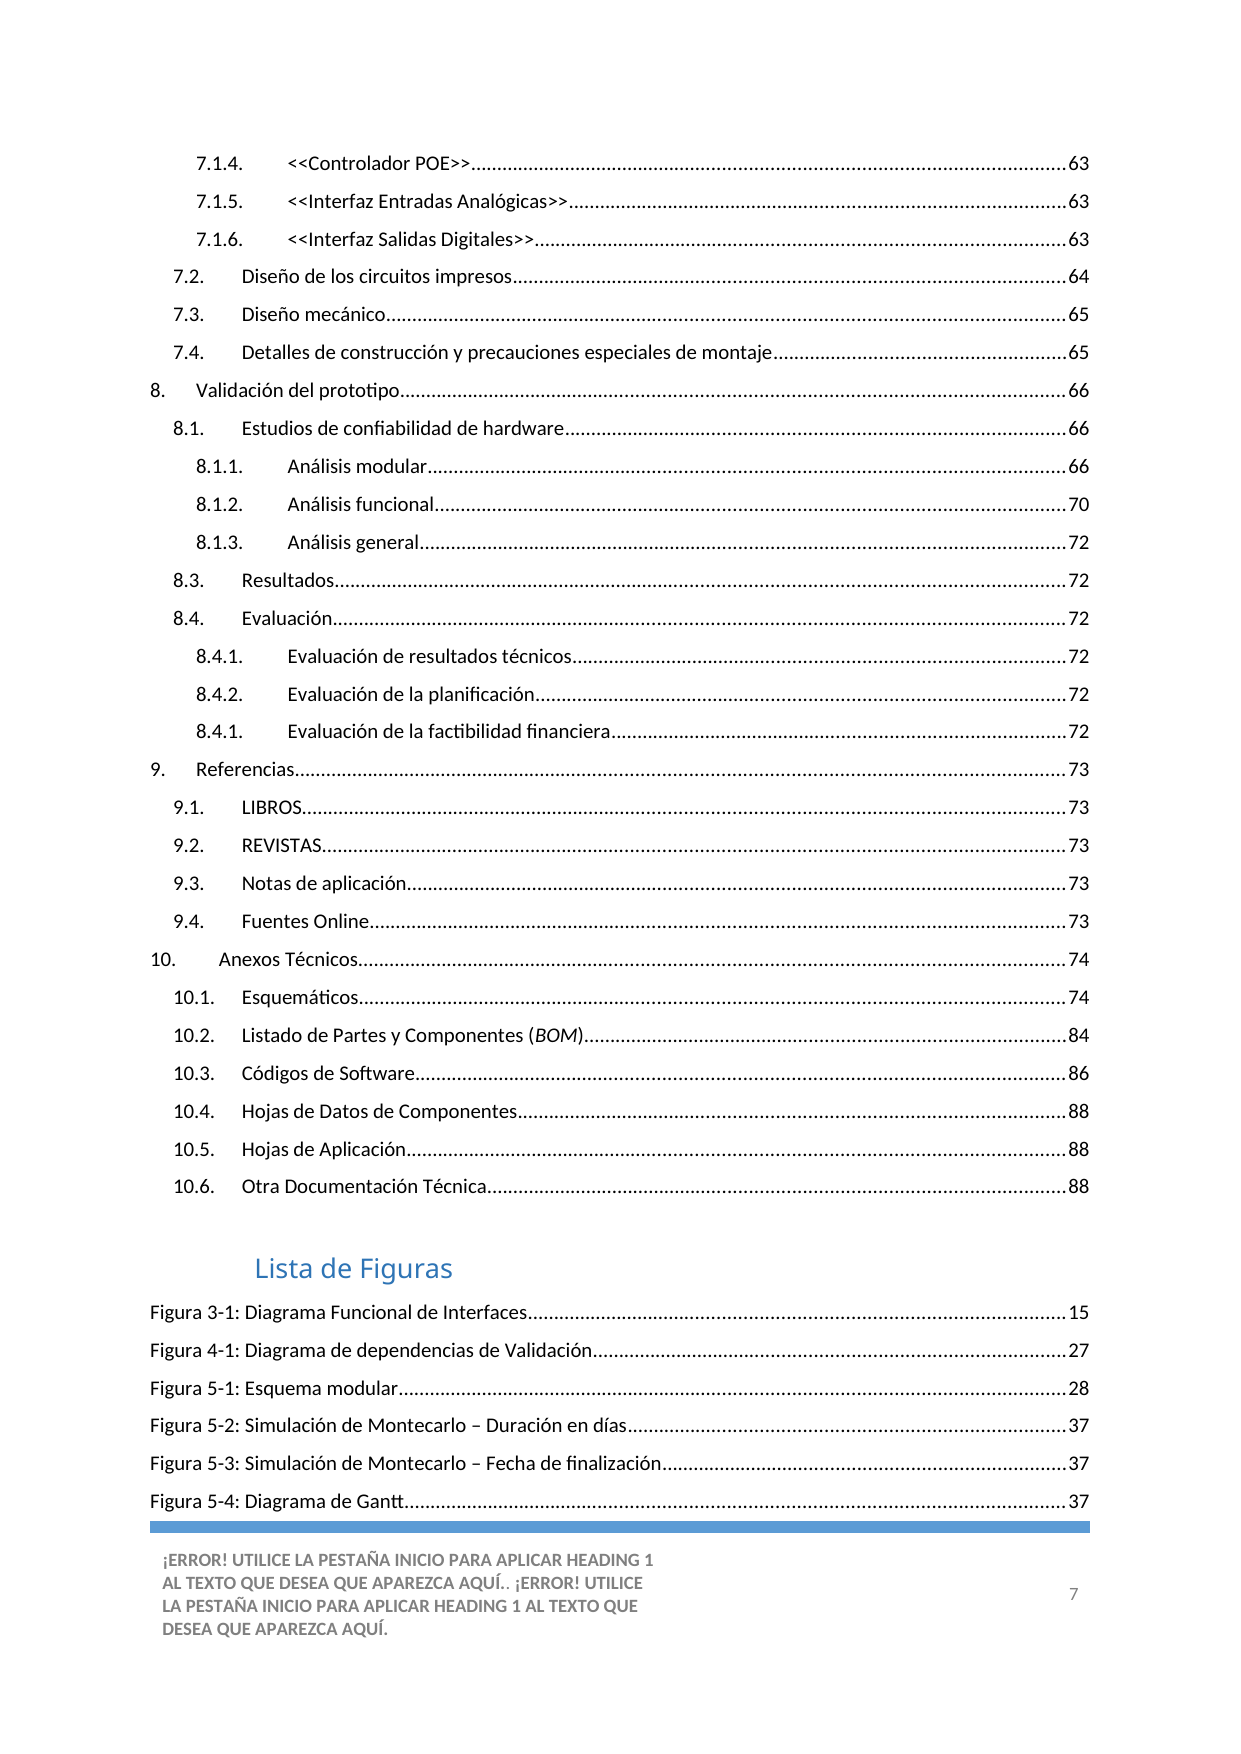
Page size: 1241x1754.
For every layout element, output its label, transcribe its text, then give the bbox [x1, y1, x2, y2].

text Figura 5-2: Simulación de Montecarlo – Duración en días 37 [150, 1413, 1090, 1438]
text 7.1.4. <<Controlador POE>> 63 [196, 150, 1090, 175]
text 8.4.1. Evaluación de la factibilidad financiera 72 [196, 719, 1090, 744]
text 10.2. Listado de Partes y Componentes (BOM) 84 [173, 1022, 1090, 1047]
text Figura 5-1: Esquema modular 28 [150, 1375, 1090, 1400]
text 8.4.2. Evaluación de la planificación 72 [196, 681, 1090, 706]
text 10.4. Hojas de Datos de Componentes 88 [173, 1098, 1090, 1123]
text 7.2. Diseño de los circuitos impresos 64 [173, 264, 1090, 289]
text 8. Validación del prototipo 66 [150, 377, 1090, 403]
text Figura 5-3: Simulación de Montecarlo – Fecha de finalización 37 [150, 1451, 1090, 1476]
text 8.1.2. Análisis funcional 70 [196, 491, 1090, 517]
text 8.4.1. Evaluación de resultados técnicos 72 [196, 643, 1090, 668]
text Figura 3-1: Diagrama Funcional de Interfaces 15 [150, 1299, 1090, 1324]
text 10.5. Hojas de Aplicación 88 [173, 1136, 1090, 1161]
text 7.1.6. <<Interfaz Salidas Digitales>> 63 [196, 226, 1090, 251]
text 9. Referencias 73 [150, 757, 1090, 782]
text 9.3. Notas de aplicación 73 [173, 870, 1090, 896]
text 7.1.5. <<Interfaz Entradas Analógicas>> 63 [196, 188, 1090, 213]
text 8.1.1. Análisis modular 66 [196, 453, 1090, 479]
text 10.3. Códigos de Software 86 [173, 1060, 1090, 1085]
text 9.4. Fuentes Online 73 [173, 908, 1090, 934]
subtitle Lista de Figuras [254, 1249, 1090, 1286]
text 7.3. Diseño mecánico 65 [173, 302, 1090, 327]
text 8.3. Resultados 72 [173, 567, 1090, 592]
text 7.4. Detalles de construcción y precauciones especiales de montaje 65 [173, 339, 1090, 365]
text 10. Anexos Técnicos 74 [150, 946, 1090, 972]
text 8.4. Evaluación 72 [173, 605, 1090, 630]
text 8.1.3. Análisis general 72 [196, 529, 1090, 554]
text 9.1. LIBROS 73 [173, 794, 1090, 820]
text Figura 5-4: Diagrama de Gantt 37 [150, 1488, 1090, 1514]
text Figura 4-1: Diagrama de dependencias de Validación 27 [150, 1337, 1090, 1362]
text 10.1. Esquemáticos 74 [173, 984, 1090, 1009]
text 9.2. REVISTAS 73 [173, 832, 1090, 858]
text 10.6. Otra Documentación Técnica 88 [173, 1174, 1090, 1199]
text 8.1. Estudios de confiabilidad de hardware 66 [173, 415, 1090, 441]
